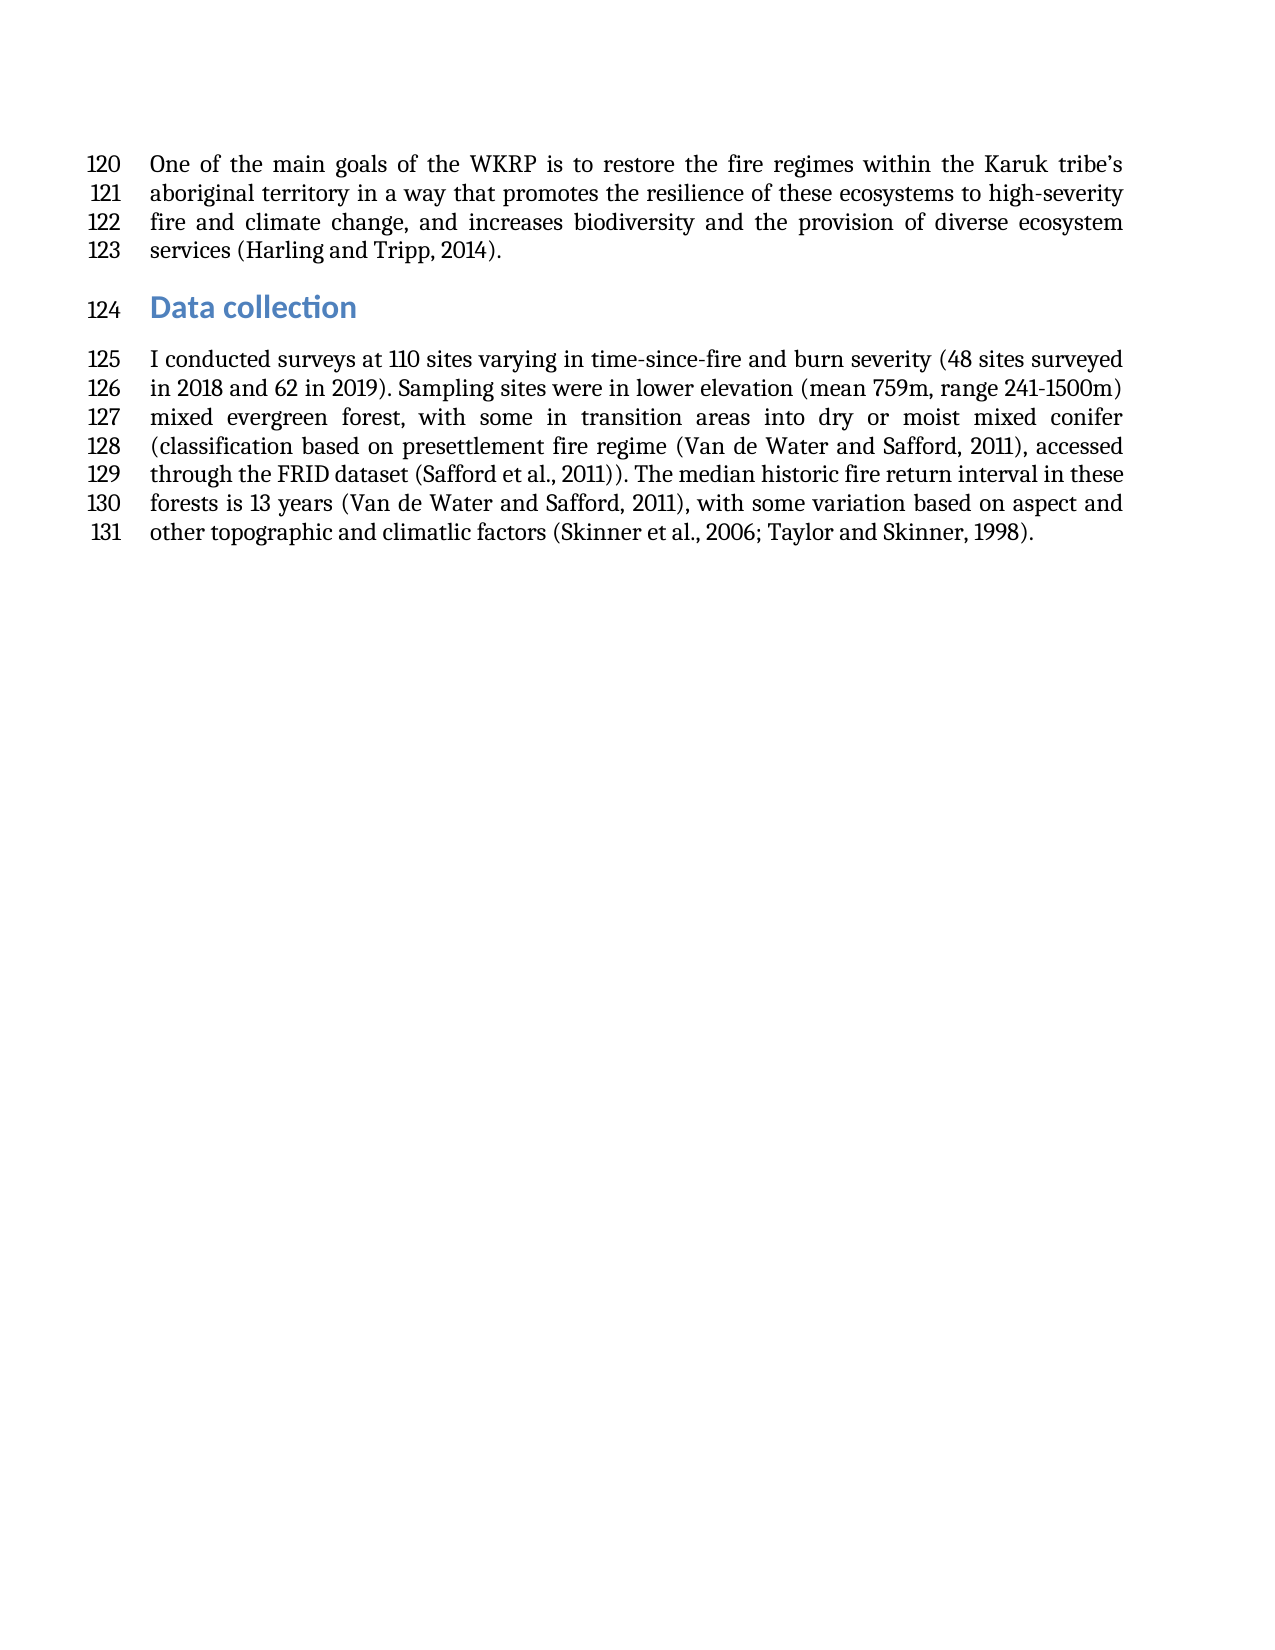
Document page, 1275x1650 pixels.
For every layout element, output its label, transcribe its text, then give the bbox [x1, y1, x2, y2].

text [150, 150, 1125, 265]
subtitle Data collection [150, 286, 1125, 327]
text I conducted surveys at 110 sites varying in time-since-fire and burn severity (48 sites surveyed in 2018 and 62 in 2019). Sampling sites were in lower elevation (mean 759m, range 241-1500m) mixed evergreen forest, with some in transition areas into dry or moist mixed conifer (classification based on presettlement fire regime (Van de Water and Safford, 2011), accessed through the FRID dataset (Safford et al., 2011)). The median historic fire return interval in these forests is 13 years (Van de Water and Safford, 2011), with some variation based on aspect and other topographic and climatlic factors (Skinner et al., 2006; Taylor and Skinner, 1998). [150, 345, 1125, 547]
